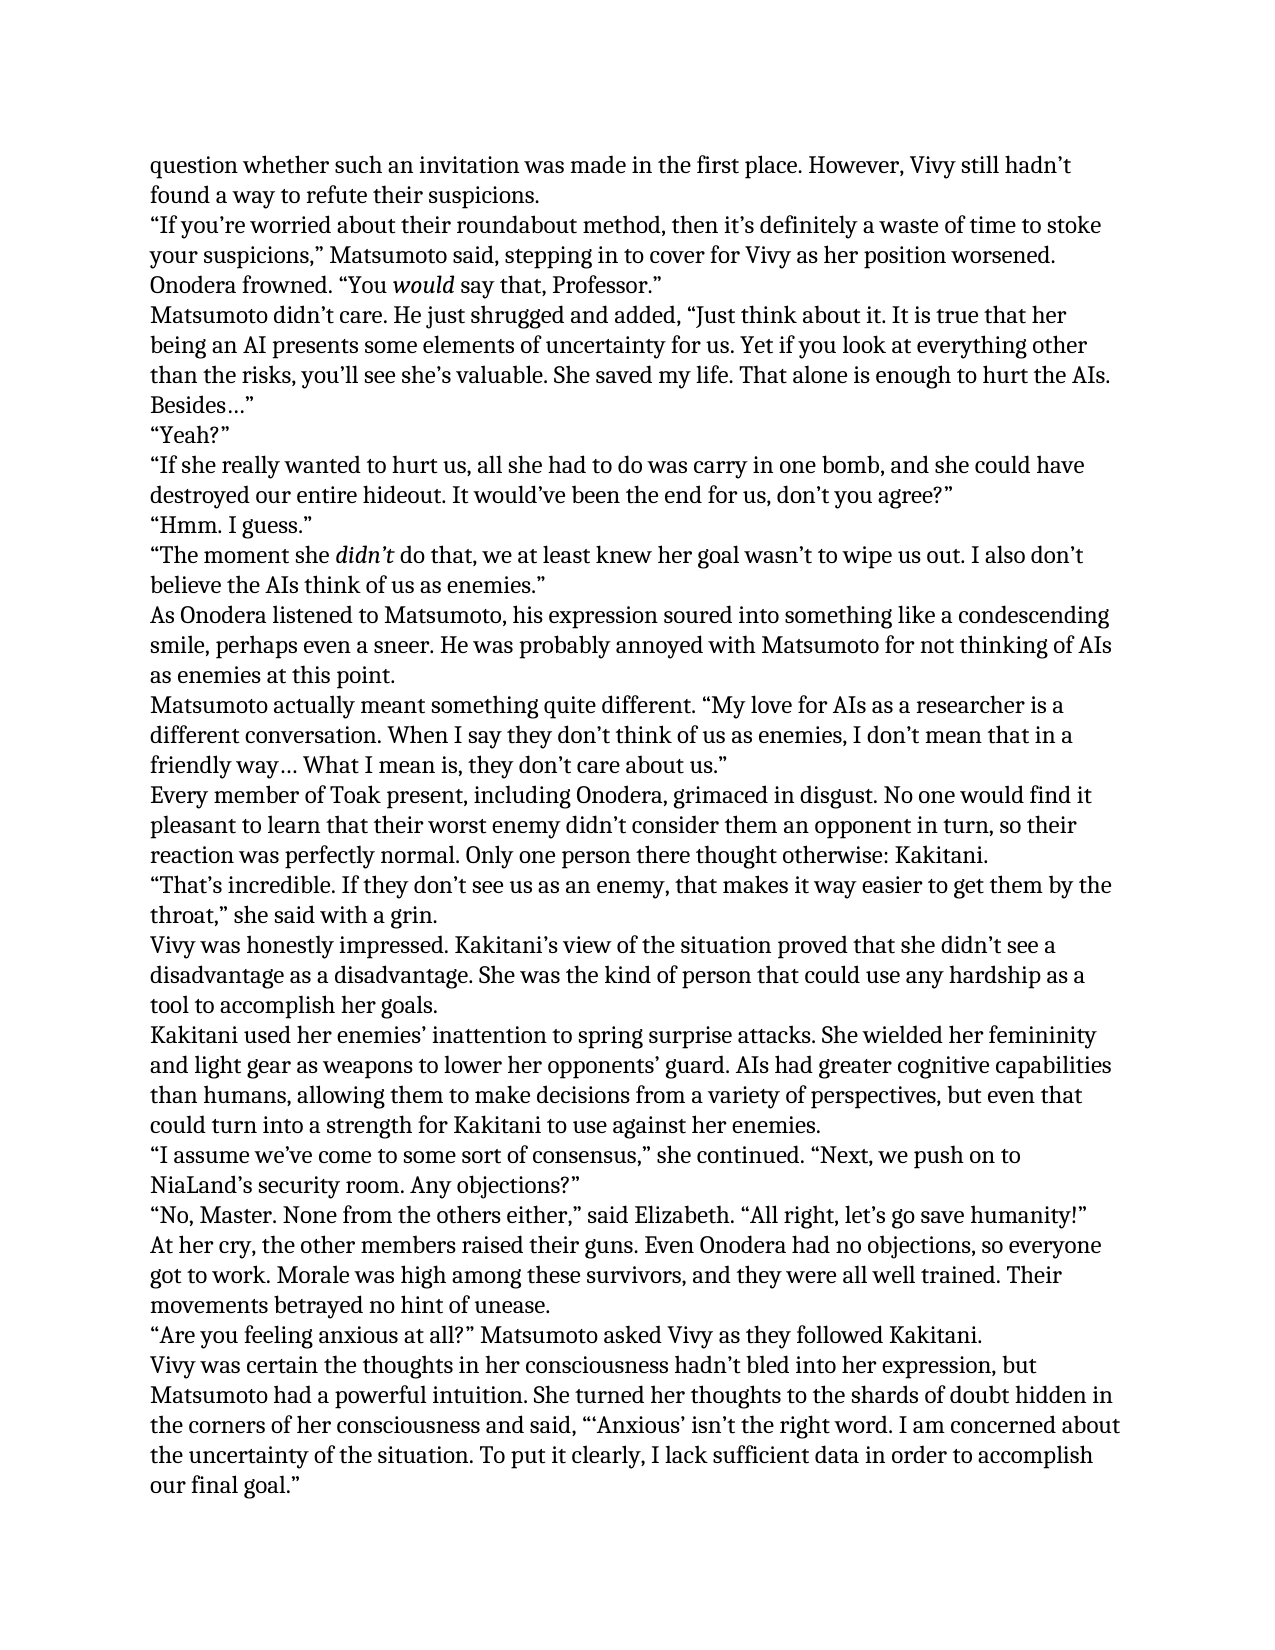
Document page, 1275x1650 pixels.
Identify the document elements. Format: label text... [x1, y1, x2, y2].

text Kakitani used her enemies’ inattention to spring surprise attacks. She wielded her femininity and light gear as weapons to lower her opponents’ guard. AIs had greater cognitive capabilities than humans, allowing them to make decisions from a variety of perspectives, but even that could turn into a strength for Kakitani to use against her enemies. [150, 1020, 1125, 1140]
text Vivy was certain the thoughts in her consciousness hadn’t bled into her expression, but Matsumoto had a powerful intuition. She turned her thoughts to the shards of doubt hidden in the corners of her consciousness and said, “‘Anxious’ isn’t the right word. I am concerned about the uncertainty of the situation. To put it clearly, I lack sufficient data in order to accomplish our final goal.” [150, 1350, 1125, 1500]
text Matsumoto didn’t care. He just shrugged and added, “Just think about it. It is true that her being an AI presents some elements of uncertainty for us. Yet if you look at everything other than the risks, you’ll see she’s valuable. She saved my life. That alone is enough to hurt the AIs. Besides…” [150, 300, 1125, 420]
text Onodera frowned. “You would say that, Professor.” [150, 270, 1125, 300]
text “If she really wanted to hurt us, all she had to do was carry in one bomb, and she could have destroyed our entire hideout. It would’ve been the end for us, don’t you agree?” [150, 450, 1125, 510]
text “Hmm. I guess.” [150, 510, 1125, 540]
text As Onodera listened to Matsumoto, his expression soured into something like a condescending smile, perhaps even a sneer. He was probably annoyed with Matsumoto for not thinking of AIs as enemies at this point. [150, 600, 1125, 690]
text “Are you feeling anxious at all?” Matsumoto asked Vivy as they followed Kakitani. [150, 1320, 1125, 1350]
text “The moment she didn’t do that, we at least knew her goal wasn’t to wipe us out. I also don’t believe the AIs think of us as enemies.” [150, 540, 1125, 600]
text Matsumoto actually meant something quite different. “My love for AIs as a researcher is a different conversation. When I say they don’t think of us as enemies, I don’t mean that in a friendly way… What I mean is, they don’t care about us.” [150, 690, 1125, 780]
text “Yeah?” [150, 420, 1125, 450]
text “That’s incredible. If they don’t see us as an enemy, that makes it way easier to get them by the throat,” she said with a grin. [150, 870, 1125, 930]
text “No, Master. None from the others either,” said Elizabeth. “All right, let’s go save humanity!” [150, 1200, 1125, 1230]
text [150, 150, 1125, 210]
text Vivy was honestly impressed. Kakitani’s view of the situation proved that she didn’t see a disadvantage as a disadvantage. She was the kind of person that could use any hardship as a tool to accomplish her goals. [150, 930, 1125, 1020]
text Every member of Toak present, including Onodera, grimaced in disgust. No one would find it pleasant to learn that their worst enemy didn’t consider them an opponent in turn, so their reaction was perfectly normal. Only one person there thought otherwise: Kakitani. [150, 780, 1125, 870]
text “If you’re worried about their roundabout method, then it’s definitely a waste of time to stoke your suspicions,” Matsumoto said, stepping in to cover for Vivy as her position worsened. [150, 210, 1125, 270]
text At her cry, the other members raised their guns. Even Onodera had no objections, so everyone got to work. Morale was high among these survivors, and they were all well trained. Their movements betrayed no hint of unease. [150, 1230, 1125, 1320]
text “I assume we’ve come to some sort of consensus,” she continued. “Next, we push on to NiaLand’s security room. Any objections?” [150, 1140, 1125, 1200]
